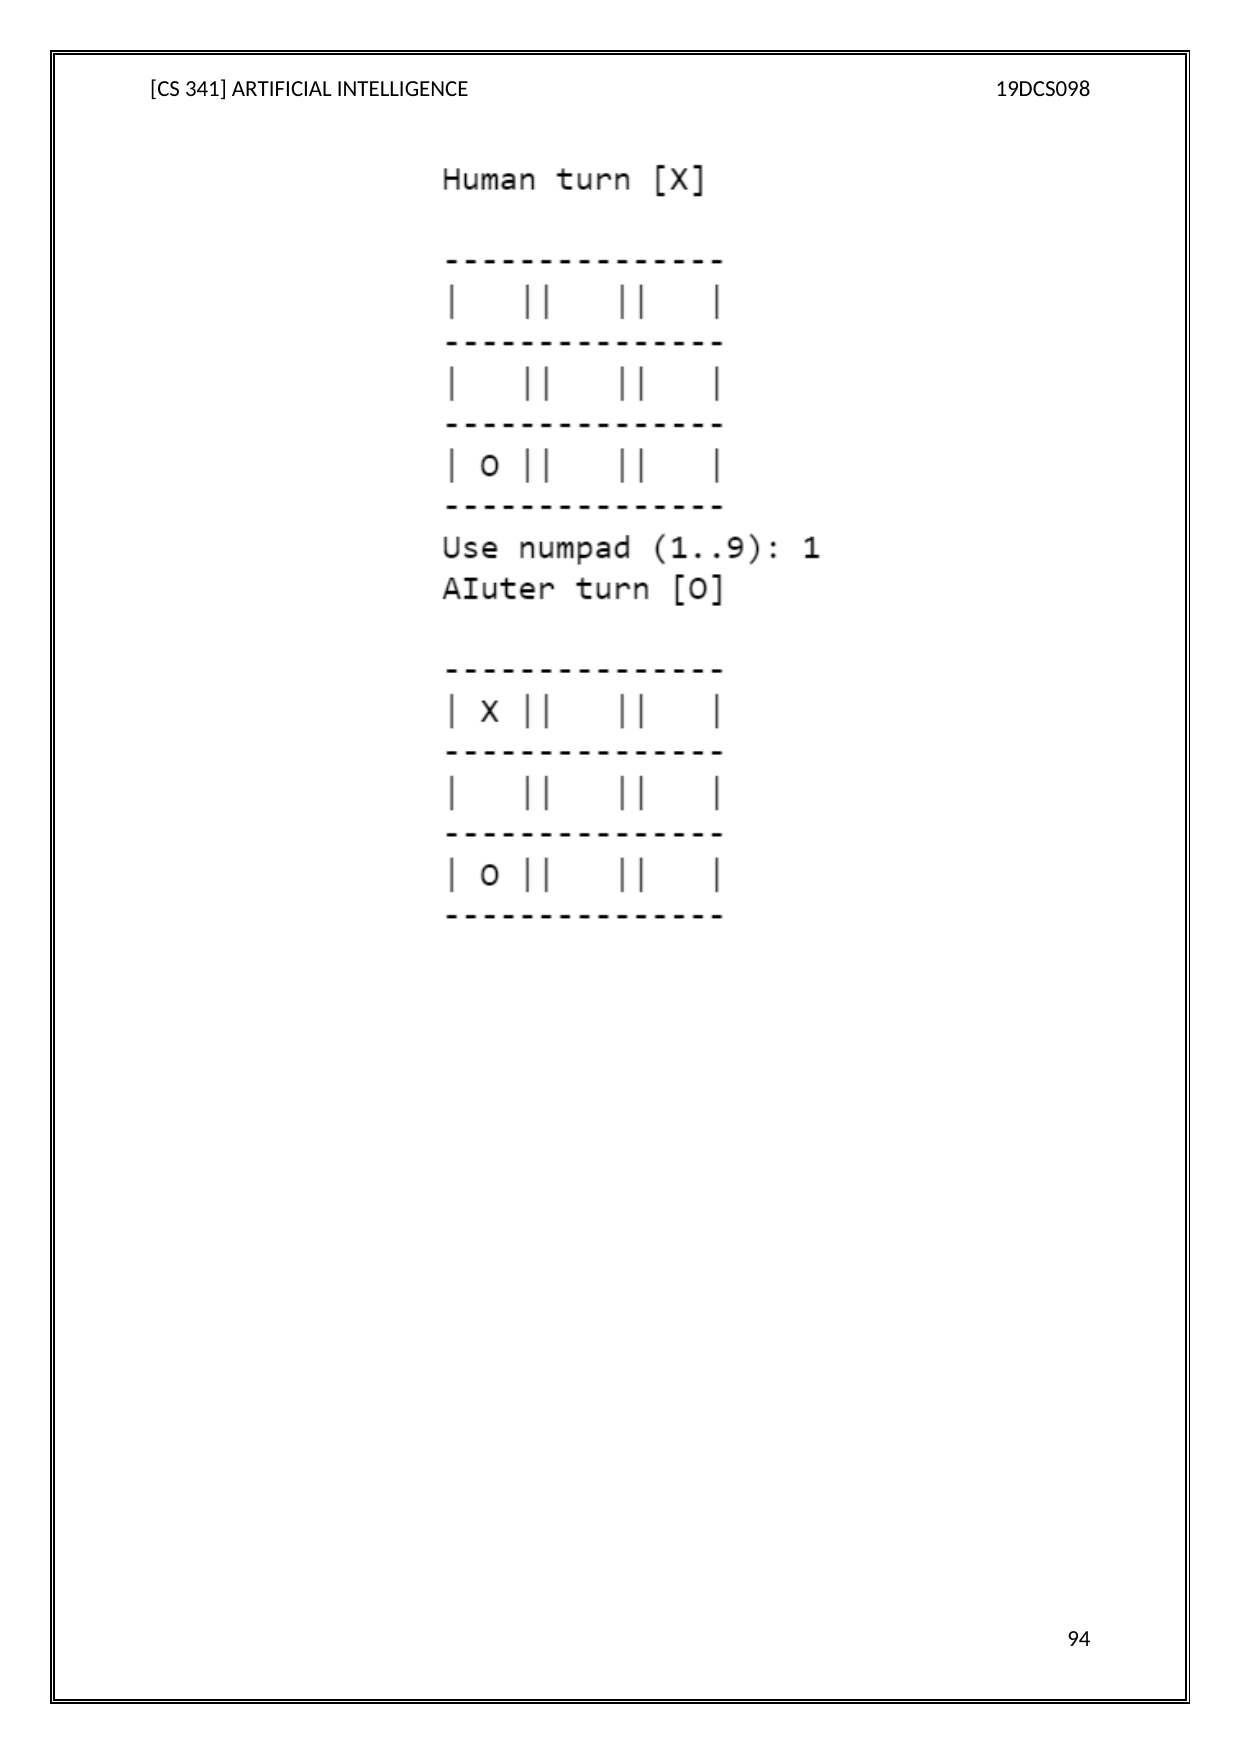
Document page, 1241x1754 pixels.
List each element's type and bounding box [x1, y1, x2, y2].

picture [406, 150, 834, 935]
